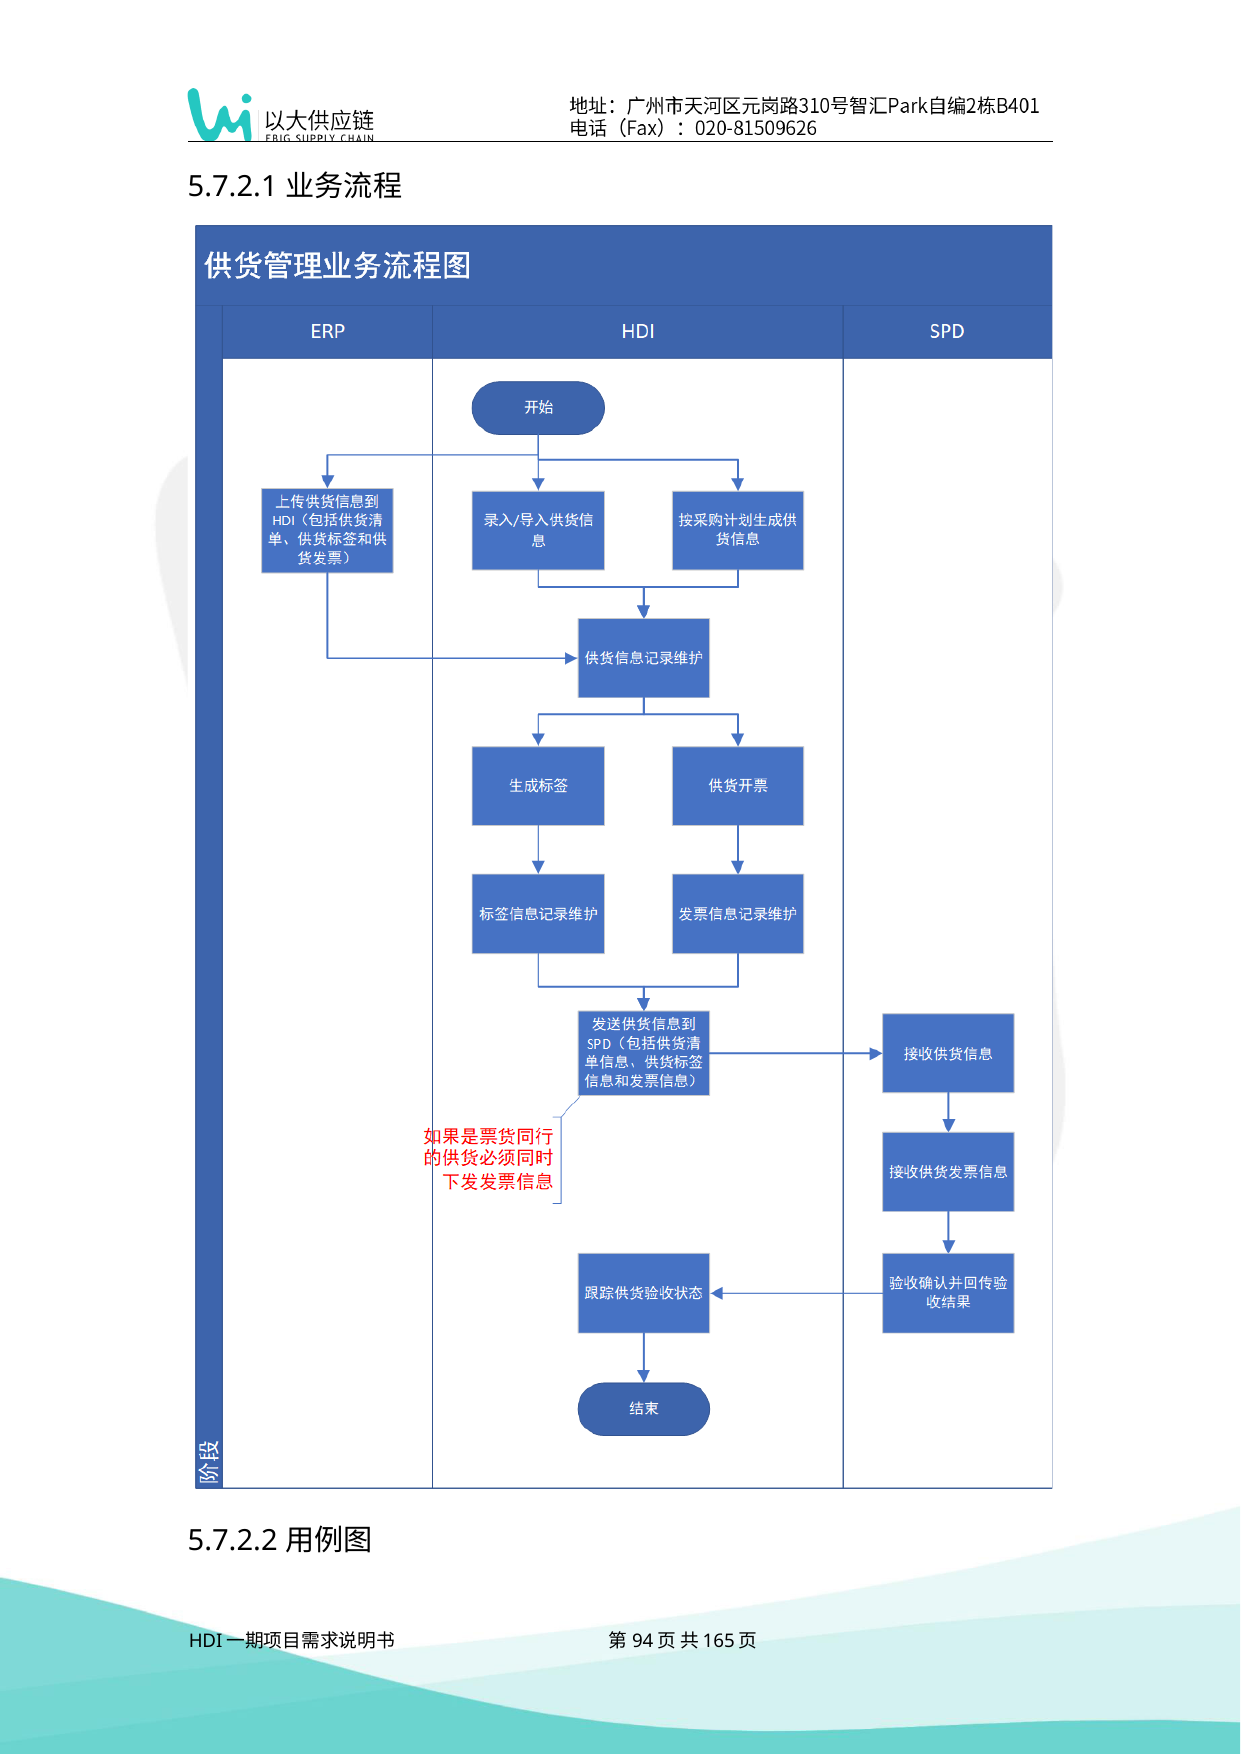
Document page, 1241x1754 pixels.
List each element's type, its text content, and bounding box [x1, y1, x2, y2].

text 用例图 [187, 1504, 1053, 1570]
picture [0, 0, 1241, 1754]
text 业务流程 [187, 151, 1053, 217]
